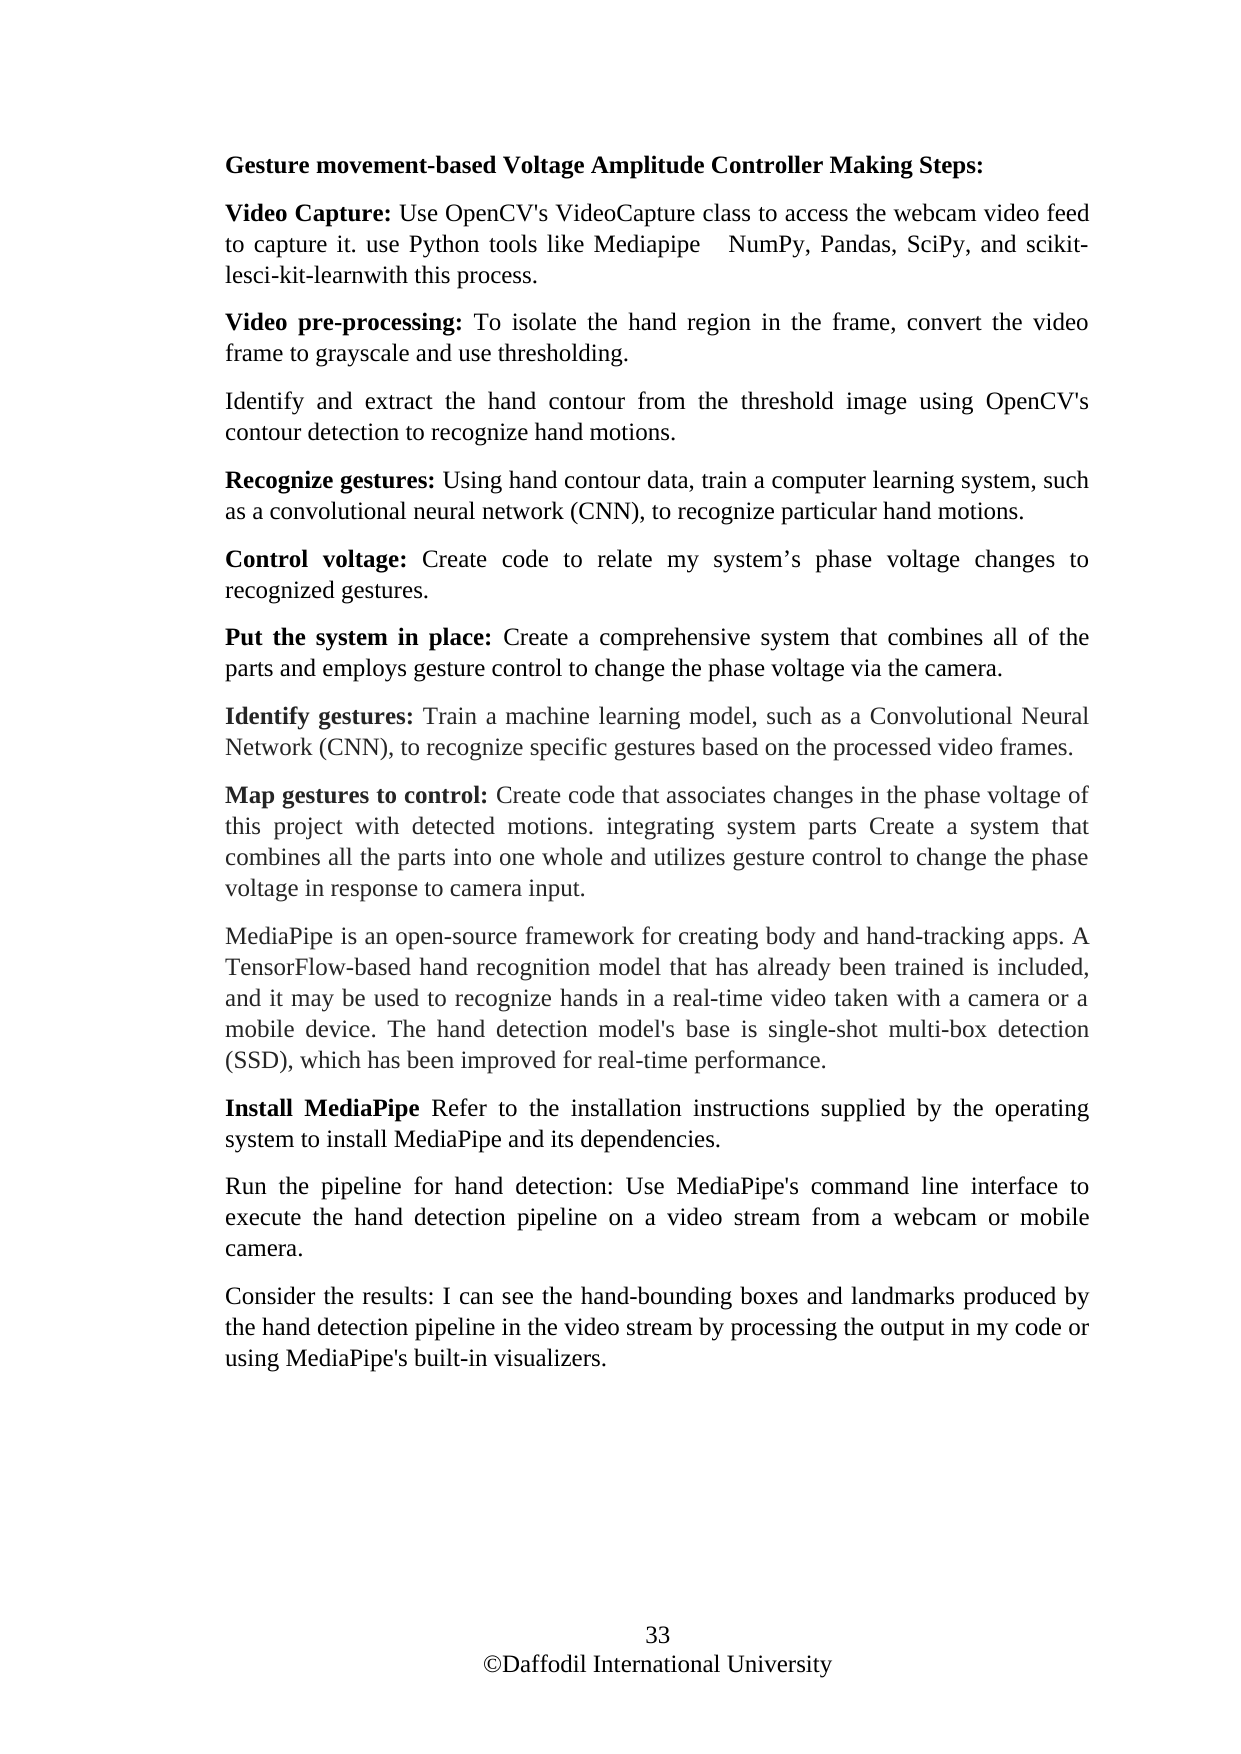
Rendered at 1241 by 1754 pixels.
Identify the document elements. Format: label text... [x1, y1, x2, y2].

text Identify gestures: Train a machine learning model, such as a Convolutional Neural Network (CNN), to recognize specific gestures based on the processed video frames. [225, 730, 1090, 761]
text Gesture movement-based Voltage Amplitude Controller Making Steps: [225, 150, 1090, 179]
text Control voltage: Create code to relate my system’s phase voltage changes to recognized gestures. [225, 544, 1090, 603]
text Recognize gestures: Using hand contour data, train a computer learning system, such as a convolutional neural network (CNN), to recognize particular hand motions. [225, 465, 1090, 525]
text Put the system in place: Create a comprehensive system that combines all of the parts and employs gesture control to change the phase voltage via the camera. [225, 622, 1090, 682]
text Identify and extract the hand contour from the threshold image using OpenCV's contour detection to recognize hand motions. [225, 386, 1090, 446]
text Map gestures to control: Create code that associates changes in the phase voltage of this project with detected motions. integrating system parts Create a system that combines all the parts into one whole and utilizes gesture control to change the phase voltage in response to camera input. [225, 871, 1090, 902]
text Install MediaPipe Refer to the installation instructions supplied by the operating system to install MediaPipe and its dependencies. [225, 1093, 1090, 1152]
text Run the pipeline for hand detection: Use MediaPipe's command line interface to execute the hand detection pipeline on a video stream from a webcam or mobile camera. [225, 1171, 1090, 1262]
text Consider the results: I can see the hand-bounding boxes and landmarks produced by the hand detection pipeline in the video stream by processing the output in my code or using MediaPipe's built-in visualizers. [225, 1281, 1090, 1372]
text MediaPipe is an open-source framework for creating body and hand-tracking apps. A TensorFlow-based hand recognition model that has already been trained is included, and it may be used to recognize hands in a real-time video taken with a camera or a mobile device. The hand detection model's base is single-shot multi-box detection (SSD), which has been improved for real-time performance. [225, 1043, 1090, 1074]
text Video pre-processing: To isolate the hand region in the frame, convert the video frame to grayscale and use thresholding. [225, 307, 1090, 367]
text Video Capture: Use OpenCV's VideoCapture class to access the webcam video feed to capture it. use Python tools like Mediapipe NumPy, Pandas, SciPy, and scikit-lesci-kit-learnwith this process. [225, 198, 1090, 288]
